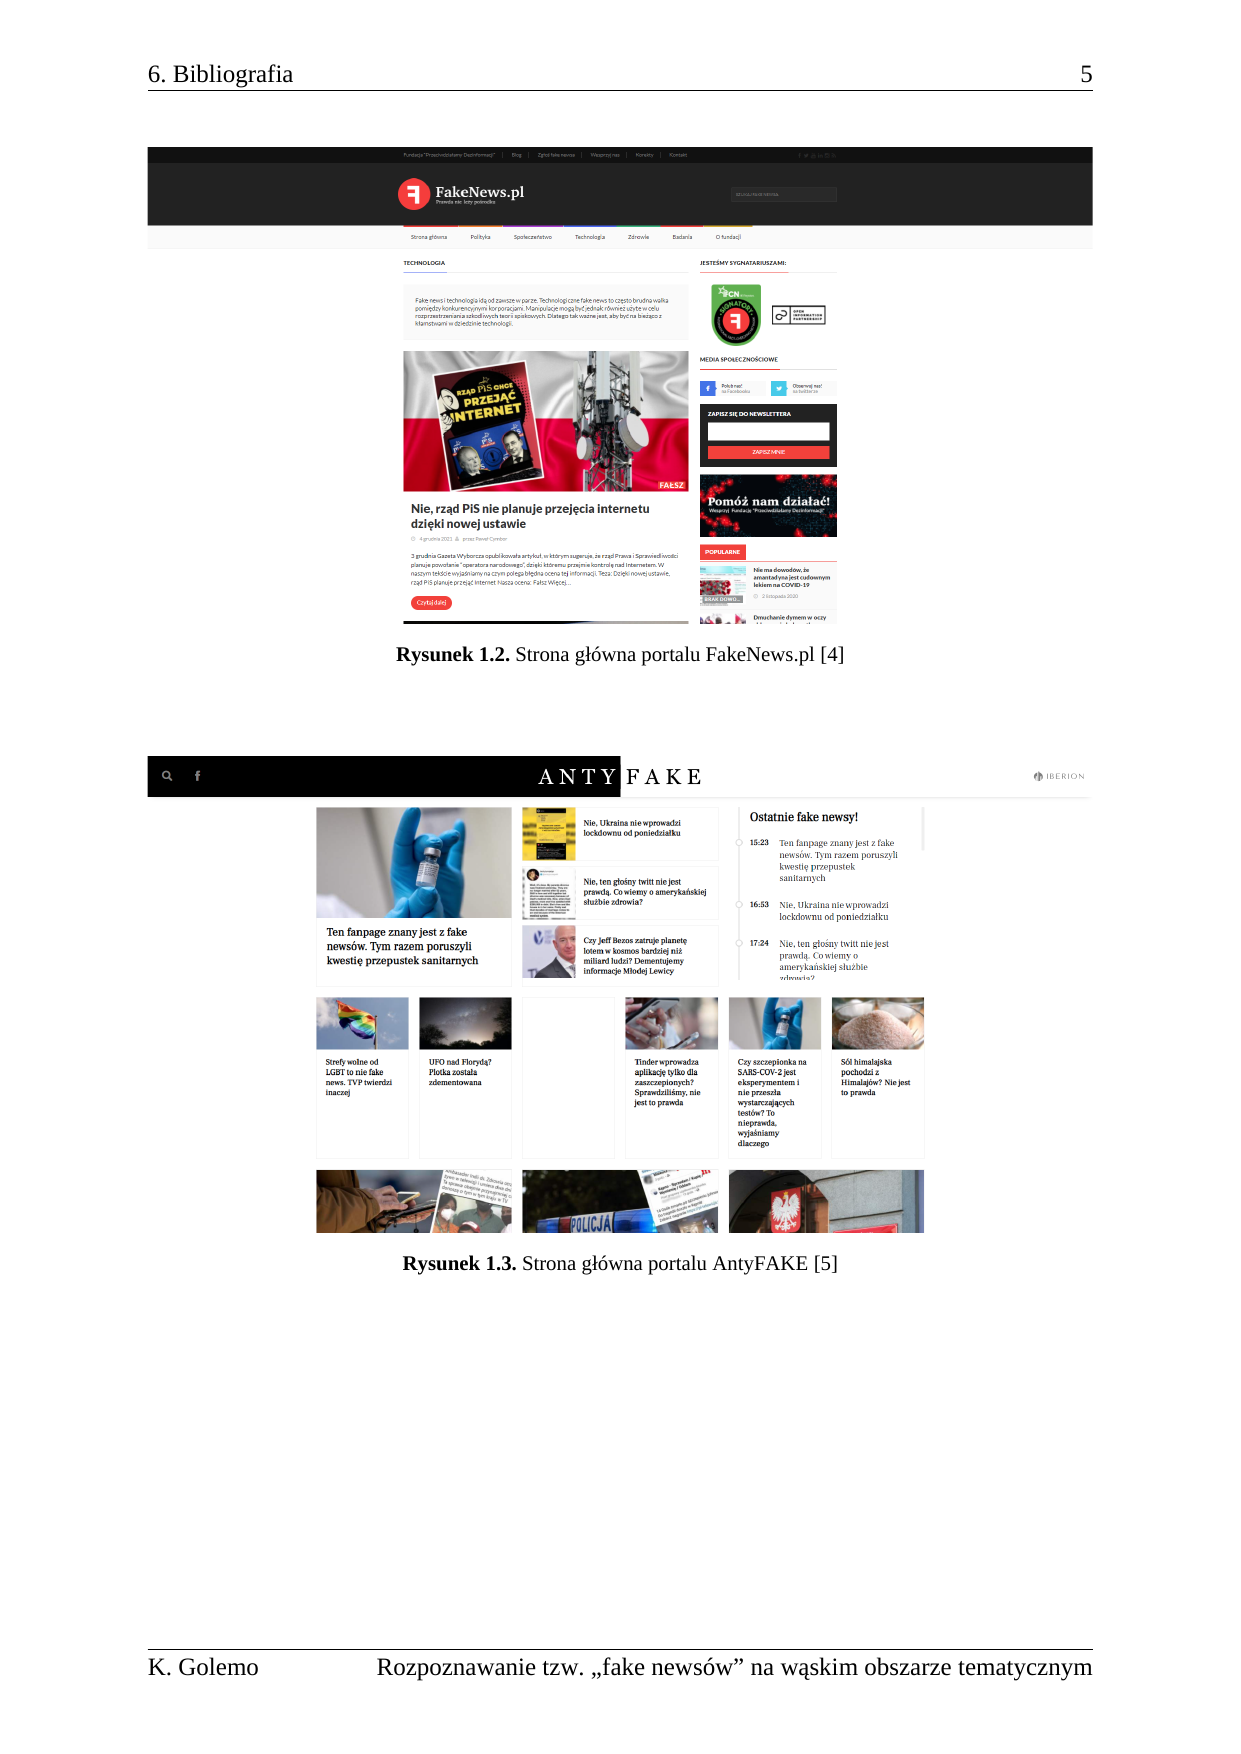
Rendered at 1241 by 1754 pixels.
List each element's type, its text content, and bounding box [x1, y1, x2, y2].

text Rysunek 1.2. Strona główna portalu FakeNews.pl [148, 642, 1093, 666]
text Rysunek 1.3. Strona główna portalu AntyFAKE [148, 1251, 1093, 1275]
picture [147, 147, 1093, 624]
picture [147, 756, 1093, 1233]
